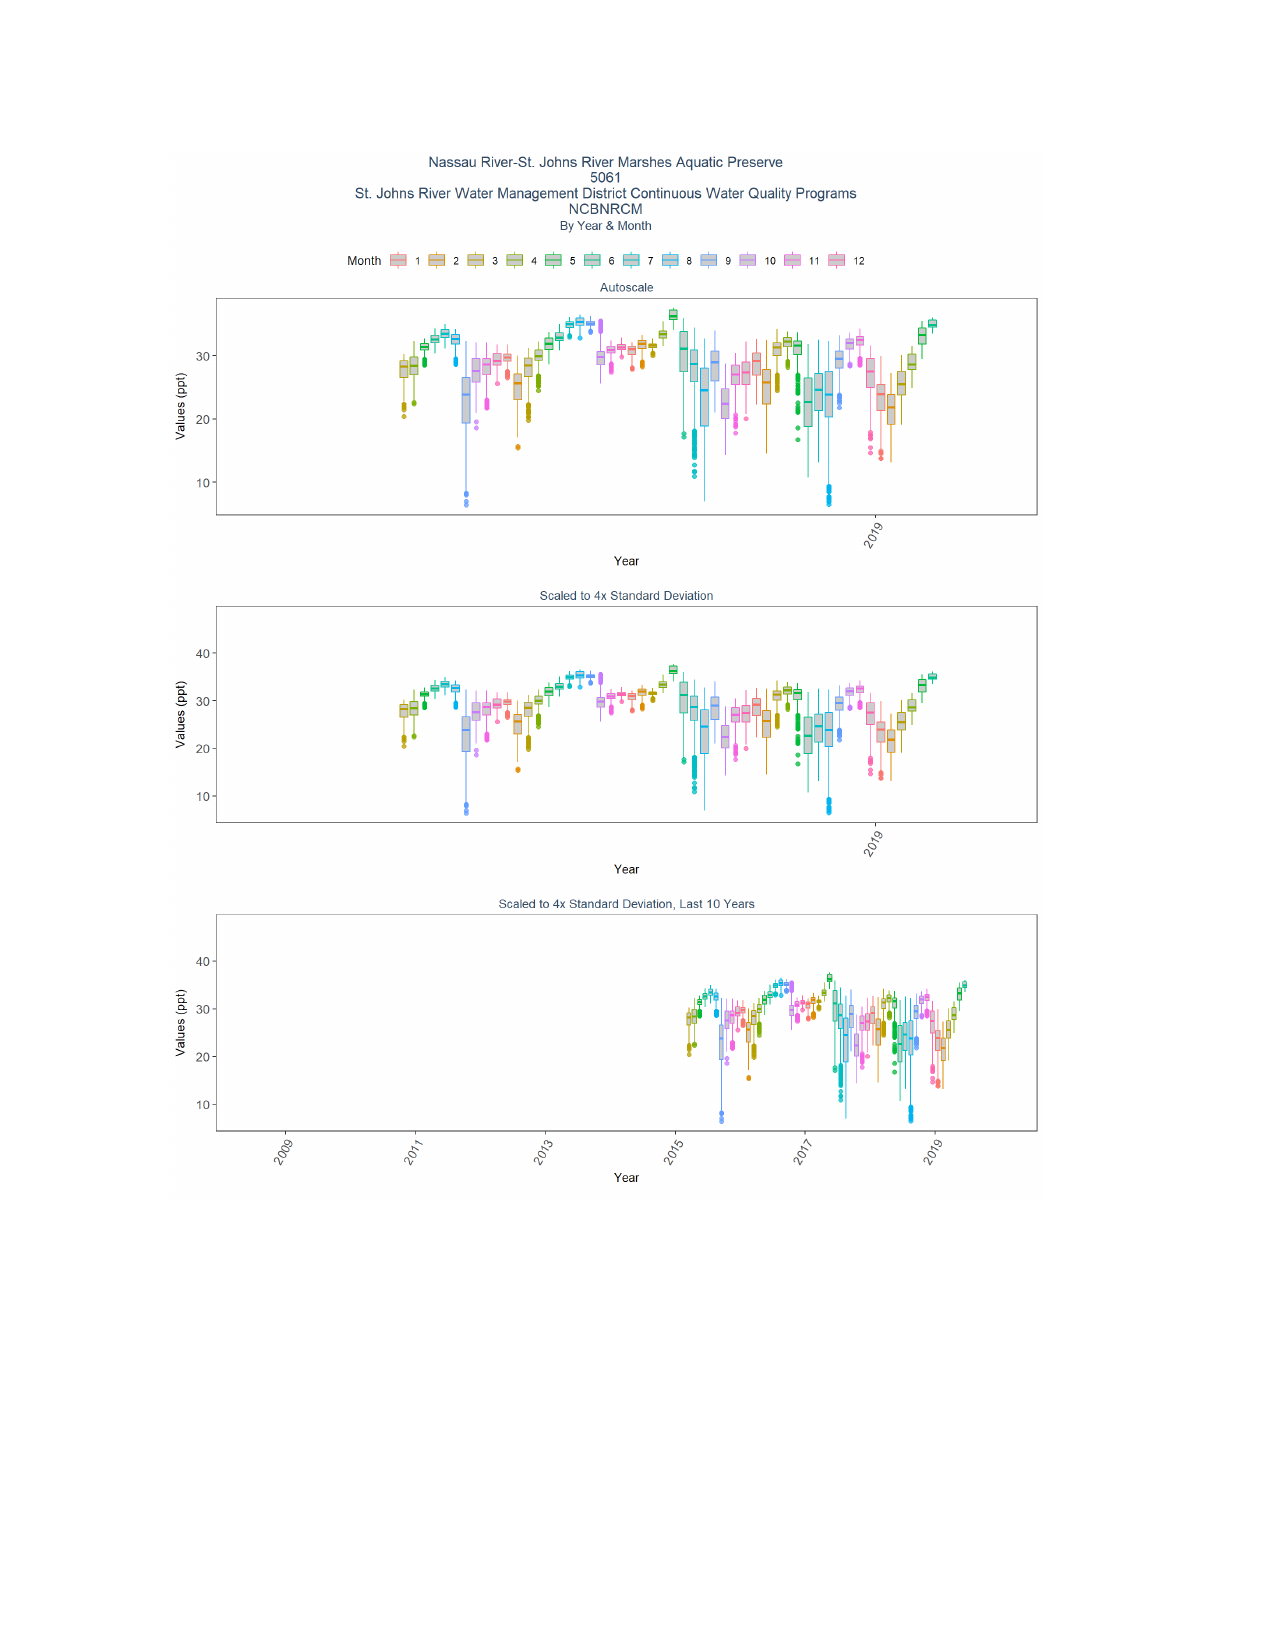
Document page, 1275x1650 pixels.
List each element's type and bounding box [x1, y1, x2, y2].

picture [168, 150, 1044, 1200]
